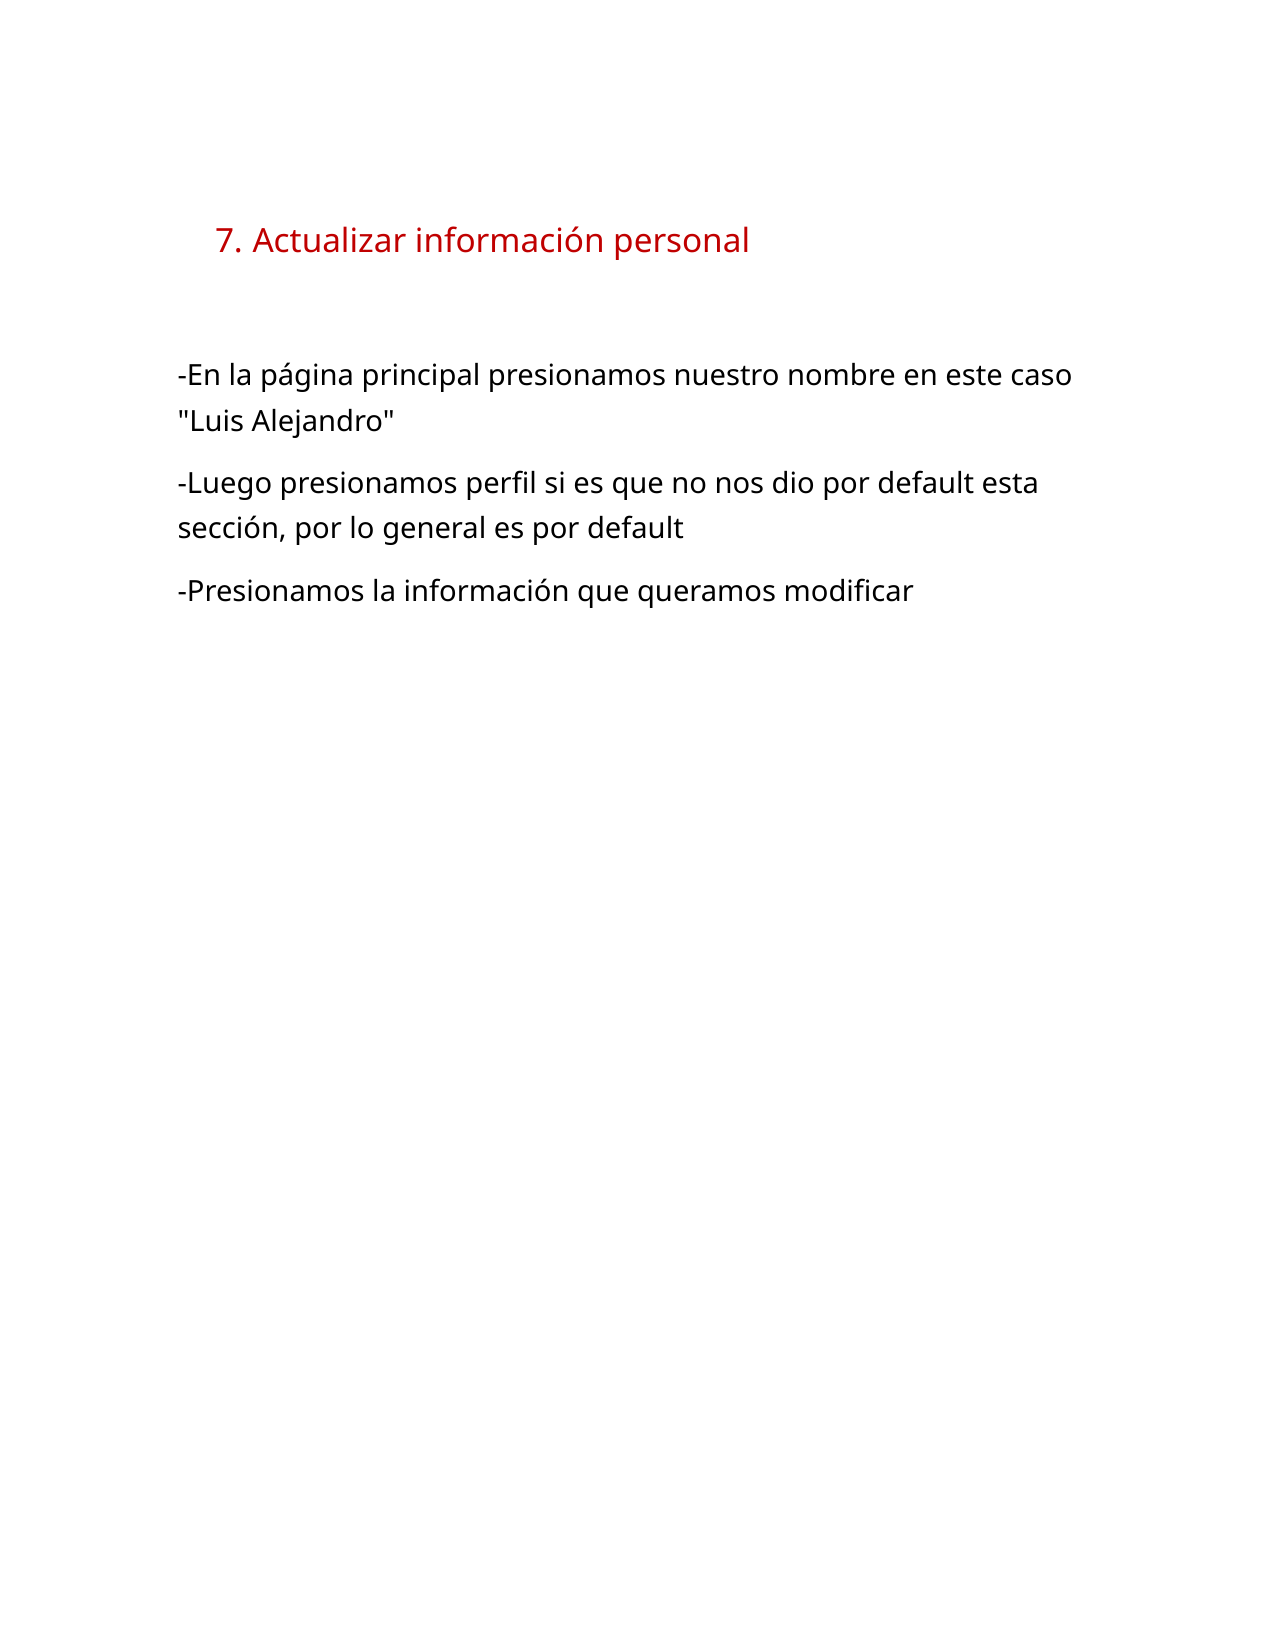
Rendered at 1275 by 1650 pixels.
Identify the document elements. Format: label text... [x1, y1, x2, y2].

text -Luego presionamos perfil si es que no nos dio por default esta sección, por lo general es por default [177, 462, 1098, 547]
text -En la página principal presionamos nuestro nombre en este caso "Luis Alejandro" [177, 354, 1098, 439]
list Actualizar información personal [215, 216, 1098, 262]
text -Presionamos la información que queramos modificar [177, 570, 1098, 610]
